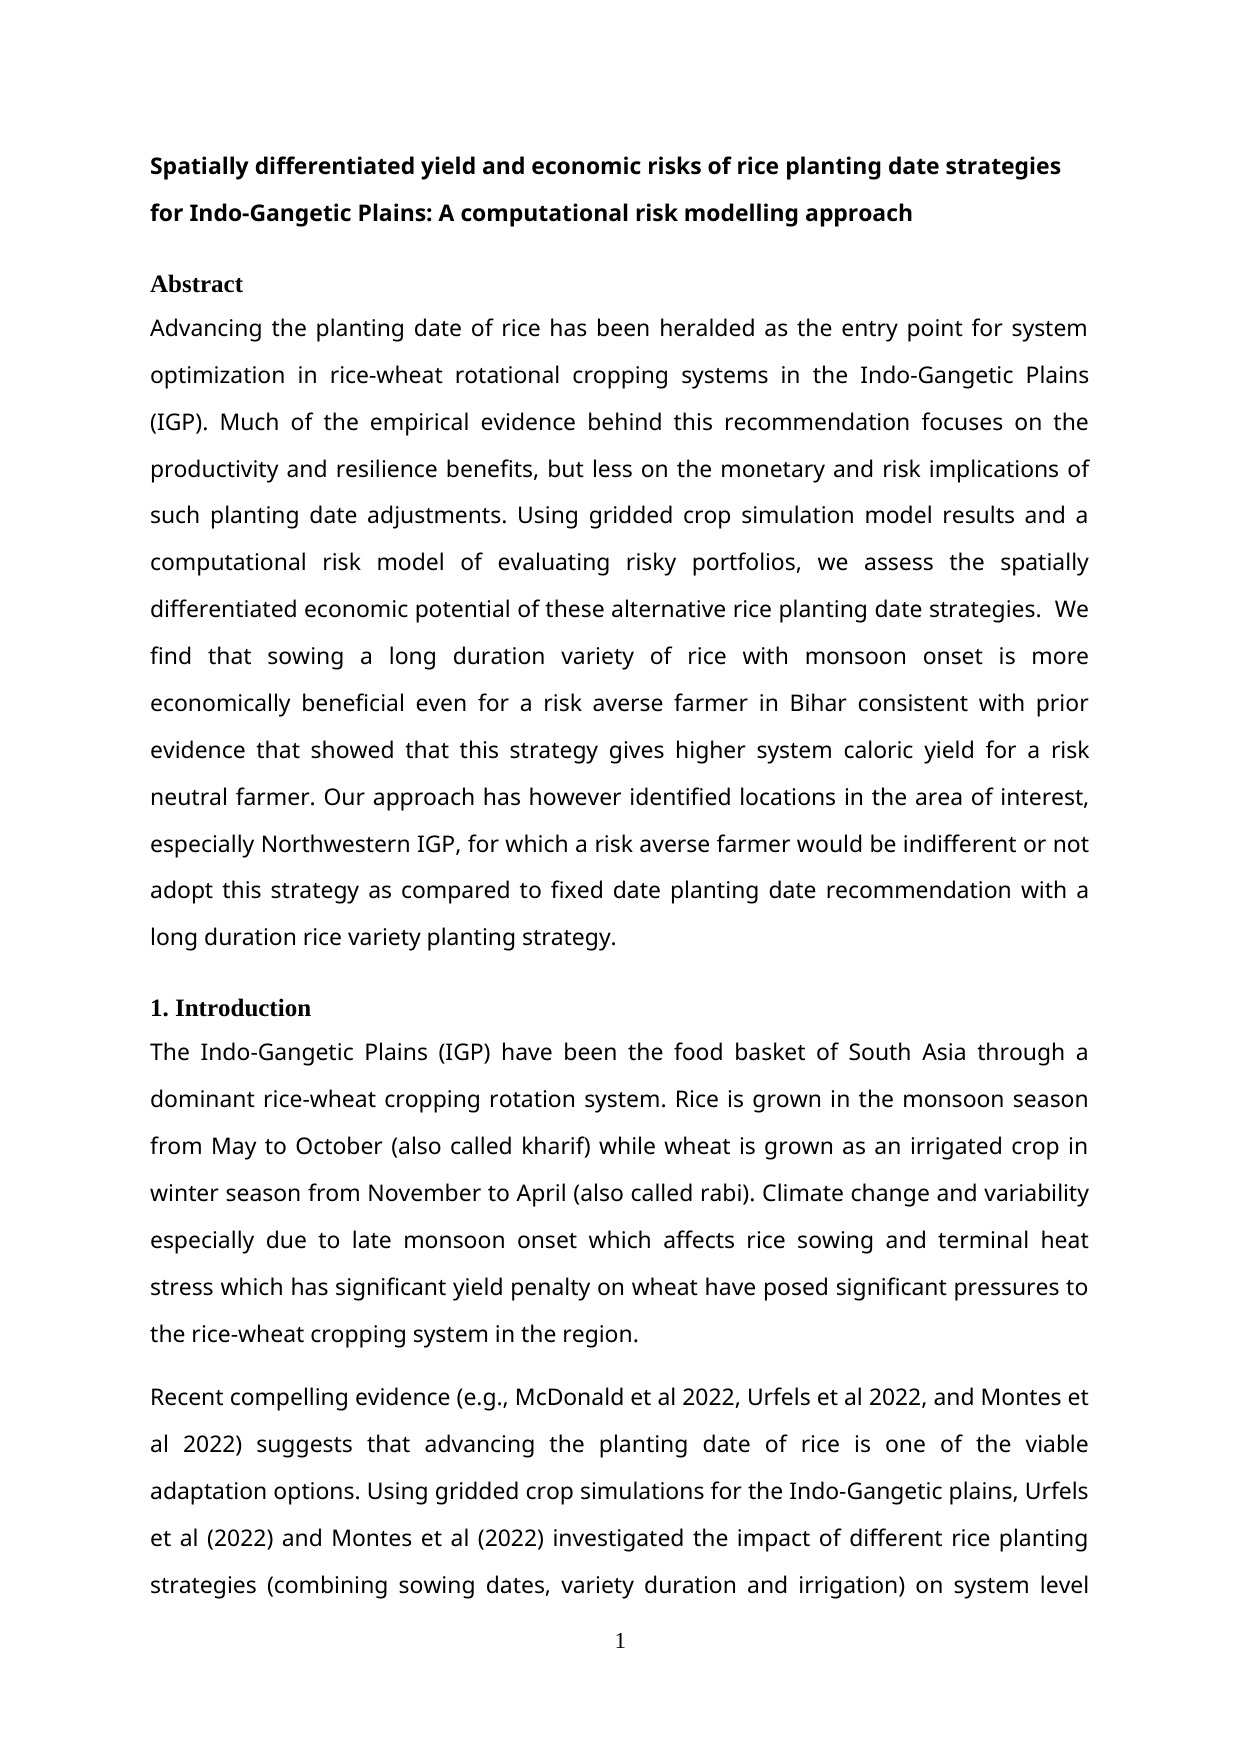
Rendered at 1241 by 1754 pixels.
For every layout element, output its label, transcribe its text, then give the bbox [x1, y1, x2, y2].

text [150, 1381, 1090, 1600]
text Spatially differentiated yield and economic risks of rice planting date strategies for Indo-Gangetic Plains: A computational risk modelling approach [150, 150, 1090, 228]
subtitle Abstract [150, 269, 1090, 297]
text Advancing the planting date of rice has been heralded as the entry point for system optimization in rice-wheat rotational cropping systems in the Indo-Gangetic Plains (IGP). Much of the empirical evidence behind this recommendation focuses on the productivity and resilience benefits, but less on the monetary and risk implications of such planting date adjustments. Using gridded crop simulation model results and a computational risk model of evaluating risky portfolios, we assess the spatially differentiated economic potential of these alternative rice planting date strategies. We find that sowing a long duration variety of rice with monsoon onset is more economically beneficial even for a risk averse farmer in Bihar consistent with prior evidence that showed that this strategy gives higher system caloric yield for a risk neutral farmer. Our approach has however identified locations in the area of interest, especially Northwestern IGP, for which a risk averse farmer would be indifferent or not adopt this strategy as compared to fixed date planting date recommendation with a long duration rice variety planting strategy. [150, 312, 1090, 952]
subtitle 1. Introduction [150, 993, 1090, 1022]
text The Indo-Gangetic Plains (IGP) have been the food basket of South Asia through a dominant rice-wheat cropping rotation system. Rice is grown in the monsoon season from May to October (also called kharif) while wheat is grown as an irrigated crop in winter season from November to April (also called rabi). Climate change and variability especially due to late monsoon onset which affects rice sowing and terminal heat stress which has significant yield penalty on wheat have posed significant pressures to the rice-wheat cropping system in the region. [150, 1036, 1090, 1349]
